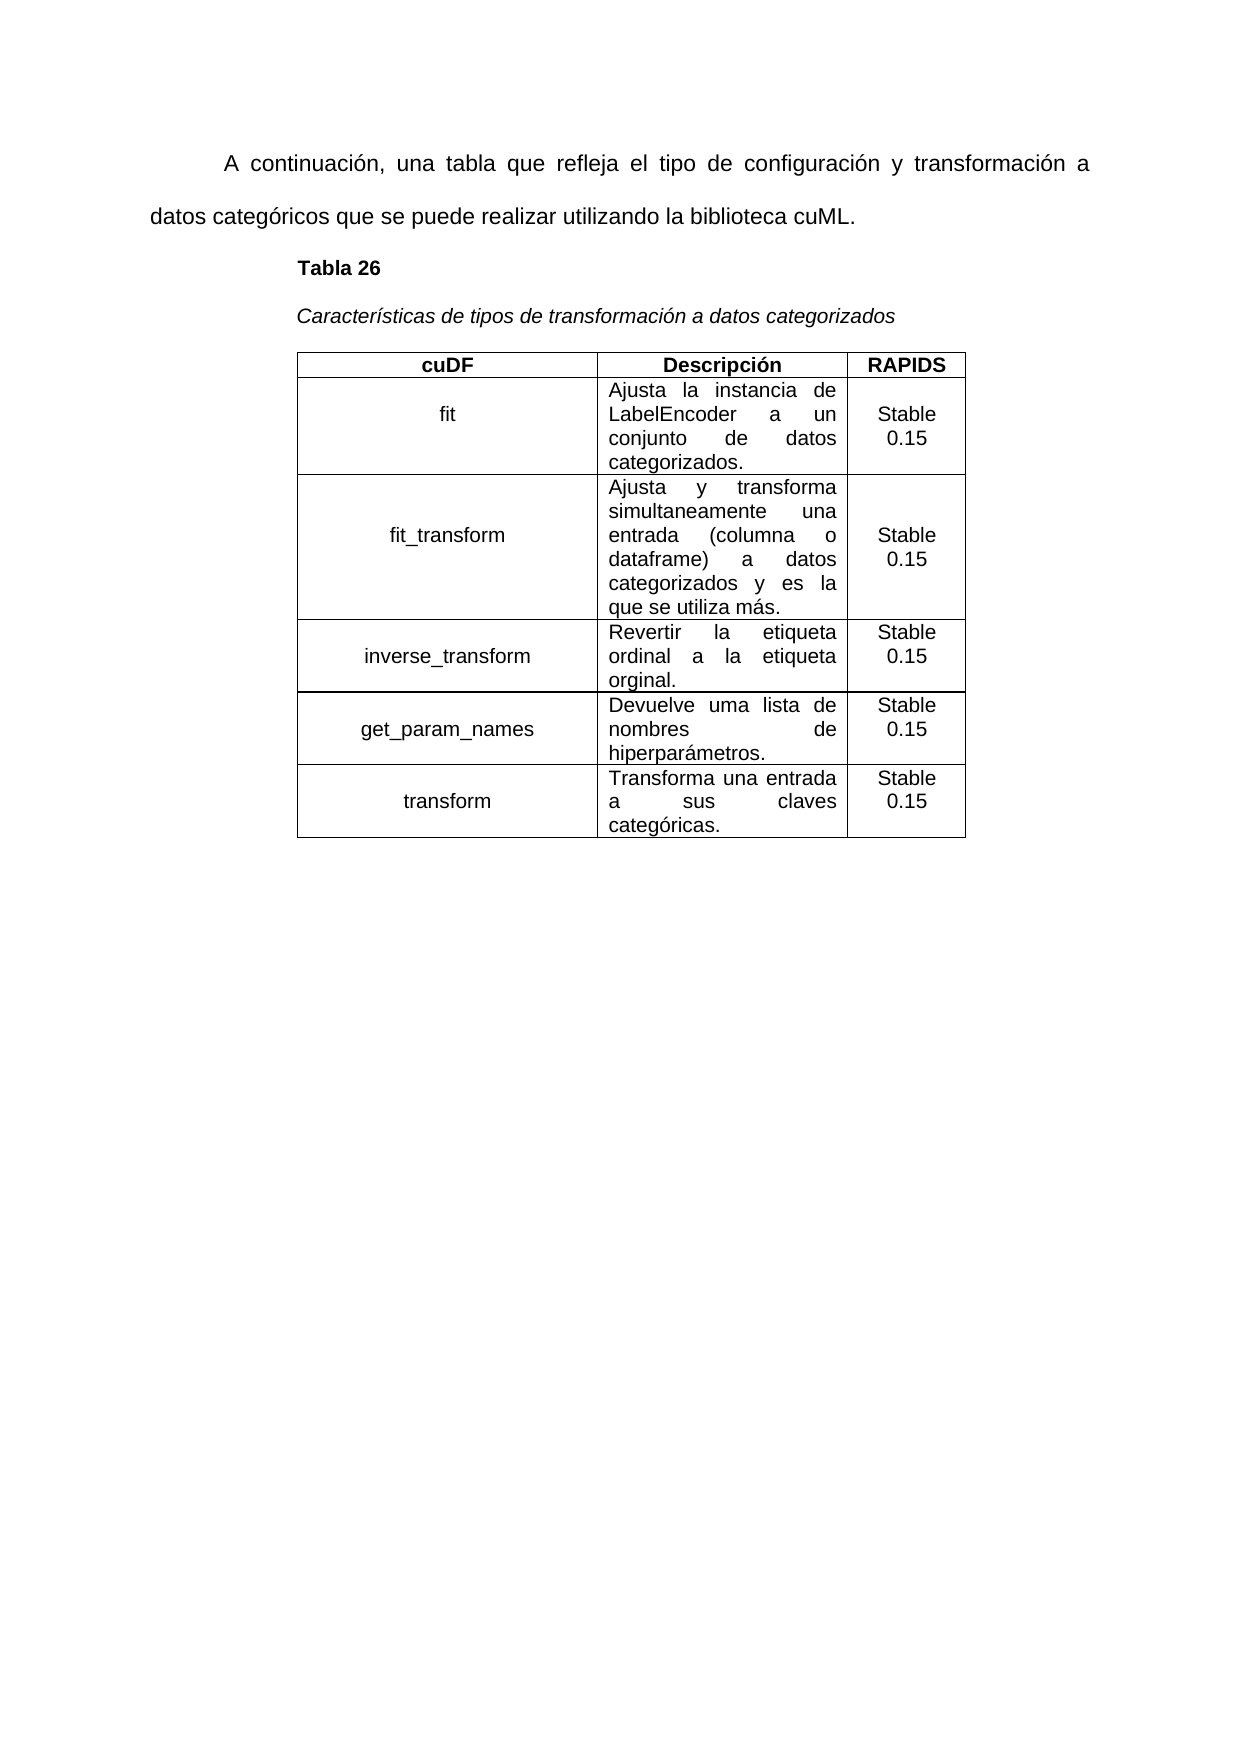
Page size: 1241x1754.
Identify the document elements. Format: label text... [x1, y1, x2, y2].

table_header cuDF [298, 353, 597, 377]
table_cell Transforma una entrada a sus claves categóricas. [598, 765, 847, 837]
text Características de tipos de transformación a datos categorizados [239, 304, 1090, 328]
table_cell inverse_transform [298, 620, 597, 691]
table_cell Ajusta la instancia de LabelEncoder a un conjunto de datos categorizados. [598, 378, 847, 474]
table_cell Stable 0.15 [848, 765, 965, 837]
table_cell get_param_names [298, 693, 597, 764]
text A continuación, una tabla que refleja el tipo de configuración y transformación a datos categóricos que se puede realizar utilizando la biblioteca cuML. [150, 150, 1090, 229]
table_cell fit_transform [298, 475, 597, 618]
table_cell fit [298, 378, 597, 474]
table_cell Devuelve uma lista de nombres de hiperparámetros. [598, 693, 847, 764]
table_header Descripción [598, 353, 847, 377]
table_cell transform [298, 765, 597, 837]
text Tabla 26 [239, 256, 1090, 280]
table_cell Stable 0.15 [848, 620, 965, 691]
table_cell Revertir la etiqueta ordinal a la etiqueta orginal. [598, 620, 847, 691]
table_cell Stable 0.15 [848, 693, 965, 764]
table_cell Ajusta y transforma simultaneamente una entrada (columna o dataframe) a datos categorizados y es la que se utiliza más. [598, 475, 847, 618]
table_cell Stable 0.15 [848, 475, 965, 618]
table_cell Stable 0.15 [848, 378, 965, 474]
table_header RAPIDS [848, 353, 965, 377]
